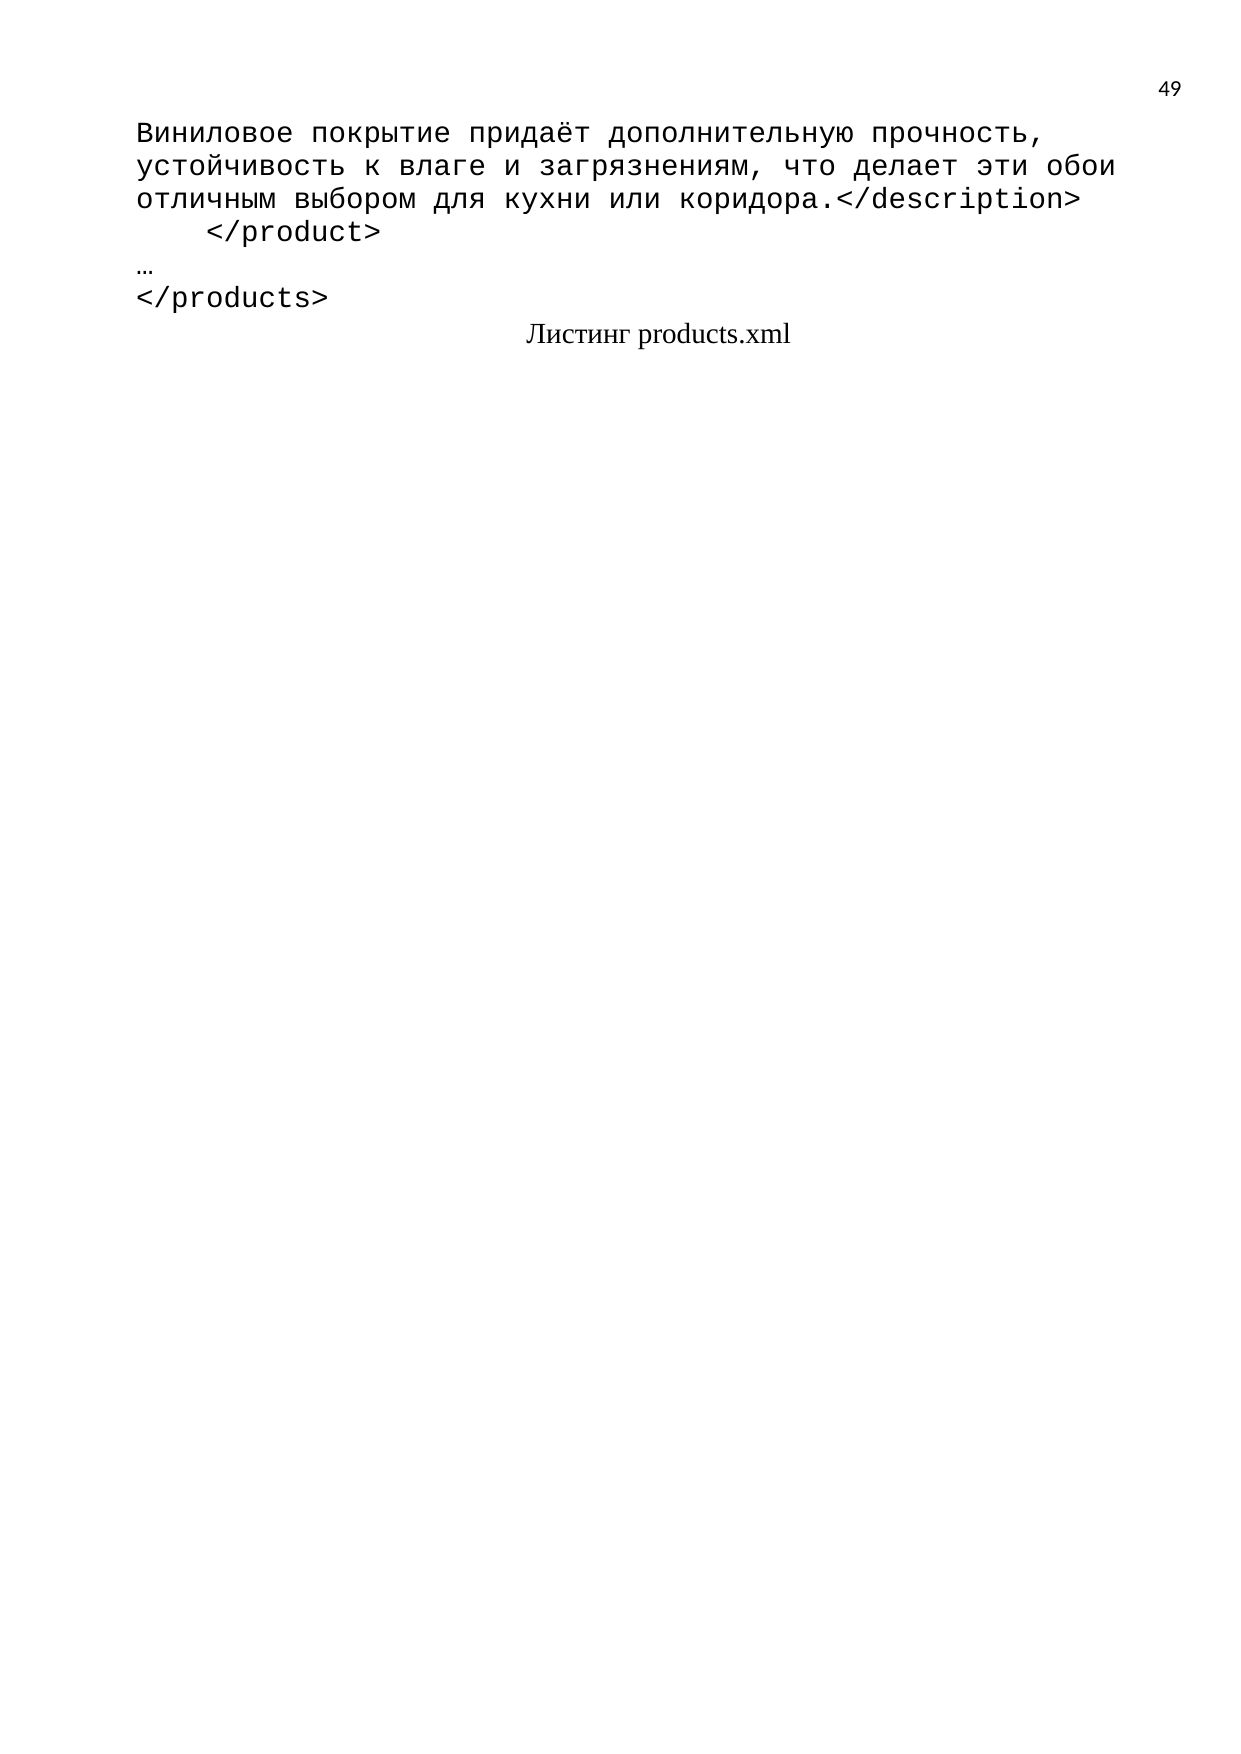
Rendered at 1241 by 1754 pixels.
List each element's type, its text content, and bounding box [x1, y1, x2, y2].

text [136, 118, 1181, 217]
text </products> [136, 283, 1181, 316]
text Листинг products.xml [136, 316, 1181, 350]
text … [136, 250, 1181, 283]
text </product> [136, 217, 1181, 250]
